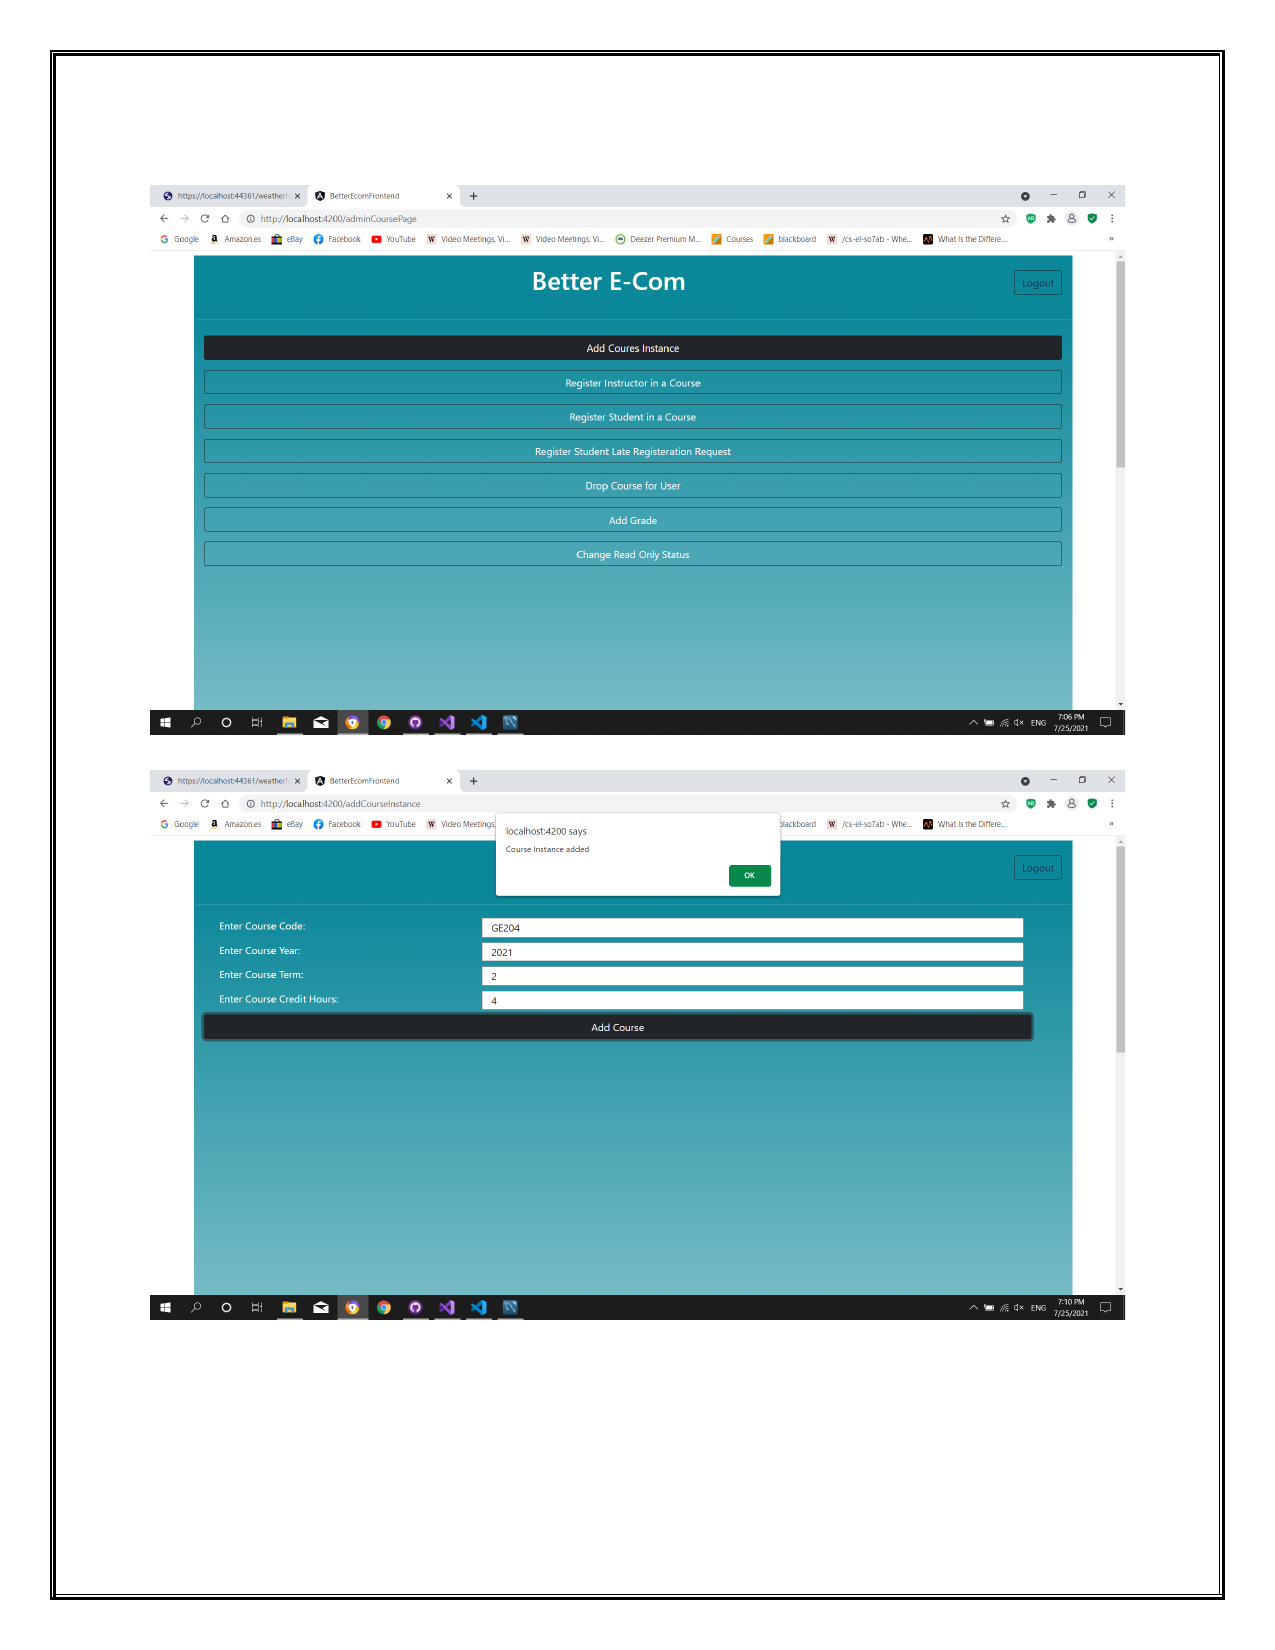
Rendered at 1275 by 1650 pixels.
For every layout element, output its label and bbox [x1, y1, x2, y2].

picture [150, 185, 1125, 735]
picture [150, 770, 1125, 1320]
